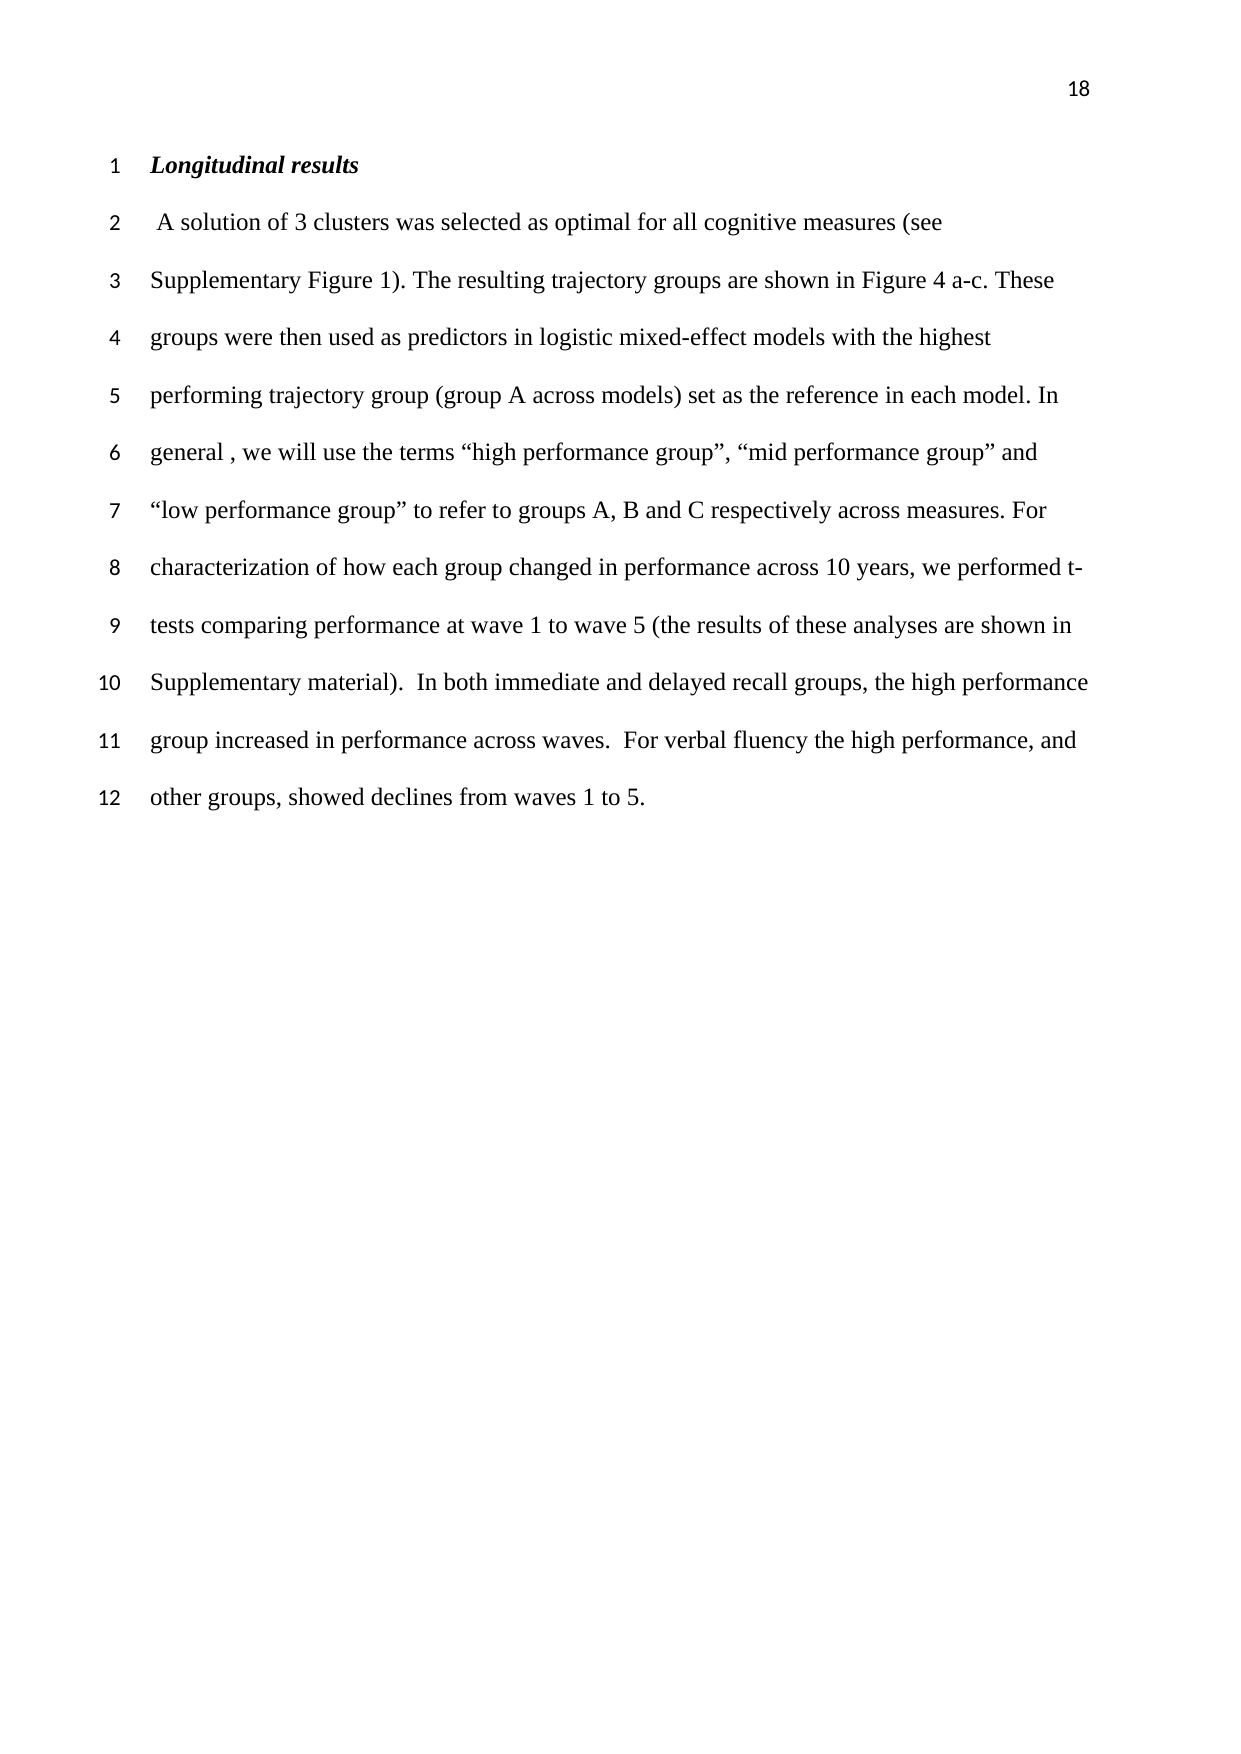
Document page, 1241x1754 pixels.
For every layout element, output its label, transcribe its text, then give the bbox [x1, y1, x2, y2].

text A solution of 3 clusters was selected as optimal for all cognitive measures (see Supplementary Figure 1). The resulting trajectory groups are shown in Figure 4 a-c. These groups were then used as predictors in logistic mixed-effect models with the highest performing trajectory group (group A across models) set as the reference in each model. In general , we will use the terms “high performance group”, “mid performance group” and “low performance group” to refer to groups A, B and C respectively across measures. For characterization of how each group changed in performance across 10 years, we performed t-tests comparing performance at wave 1 to wave 5 (the results of these analyses are shown in Supplementary material). In both immediate and delayed recall groups, the high performance group increased in performance across waves. For verbal fluency the high performance, and other groups, showed declines from waves 1 to 5. [150, 207, 1090, 811]
text Longitudinal results [150, 150, 1090, 179]
